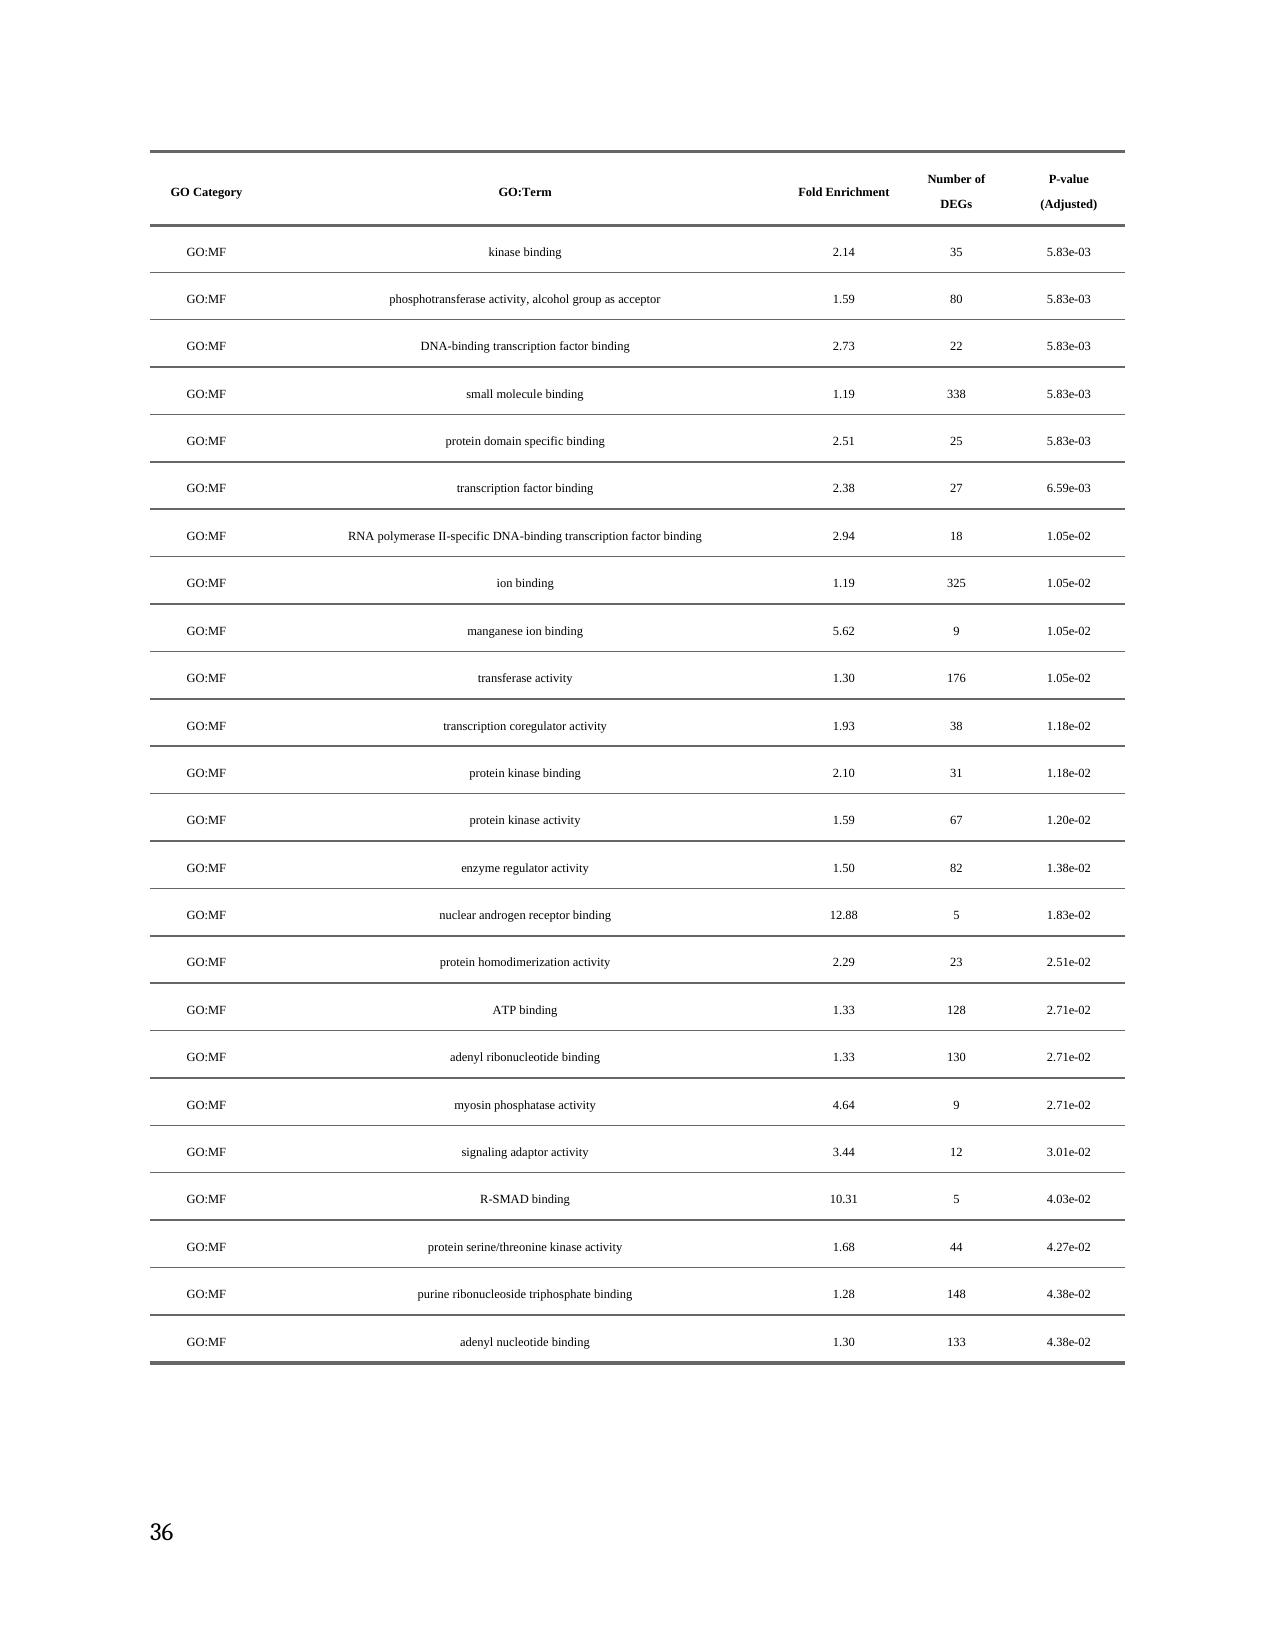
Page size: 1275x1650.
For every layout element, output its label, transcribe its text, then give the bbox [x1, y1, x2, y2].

table_cell 2.71e-02 [1013, 1079, 1125, 1124]
table_cell 176 [900, 652, 1012, 698]
table_cell 130 [900, 1031, 1012, 1077]
table_cell ATP binding [263, 984, 787, 1030]
table_cell 9 [900, 1079, 1012, 1124]
table_cell myosin phosphatase activity [263, 1079, 787, 1124]
table_cell 5.83e-03 [1013, 368, 1125, 413]
table_cell 2.94 [788, 510, 900, 556]
table_cell GO:MF [150, 605, 262, 651]
table_cell 5.62 [788, 605, 900, 651]
table_cell 38 [900, 700, 1012, 745]
table_cell 18 [900, 510, 1012, 556]
table_cell 325 [900, 557, 1012, 603]
table_cell 1.59 [788, 273, 900, 319]
table_cell GO:MF [150, 273, 262, 319]
table_cell 4.03e-02 [1013, 1173, 1125, 1219]
table_cell purine ribonucleoside triphosphate binding [263, 1268, 787, 1314]
table_cell 4.27e-02 [1013, 1221, 1125, 1267]
table_cell 2.71e-02 [1013, 1031, 1125, 1077]
table_cell 1.59 [788, 794, 900, 840]
table_cell transcription factor binding [263, 463, 787, 508]
table_cell GO:MF [150, 1079, 262, 1124]
table_cell GO:MF [150, 984, 262, 1030]
table_cell 12.88 [788, 889, 900, 935]
table_cell GO:MF [150, 747, 262, 793]
table_cell 1.05e-02 [1013, 652, 1125, 698]
table_cell 1.50 [788, 842, 900, 887]
table_cell protein homodimerization activity [263, 937, 787, 982]
table_cell 35 [900, 227, 1012, 271]
table_cell 128 [900, 984, 1012, 1030]
table_cell 2.51 [788, 415, 900, 461]
table_cell GO:MF [150, 794, 262, 840]
table_cell GO:MF [150, 1316, 262, 1361]
table_cell 31 [900, 747, 1012, 793]
table_cell 1.28 [788, 1268, 900, 1314]
table_cell GO:MF [150, 320, 262, 366]
table_cell 4.64 [788, 1079, 900, 1124]
table_cell 2.29 [788, 937, 900, 982]
table_cell GO:MF [150, 889, 262, 935]
table_cell GO:MF [150, 1173, 262, 1219]
table_cell ion binding [263, 557, 787, 603]
table_cell 5.83e-03 [1013, 415, 1125, 461]
table_cell 2.38 [788, 463, 900, 508]
table_cell 2.51e-02 [1013, 937, 1125, 982]
table_cell 1.20e-02 [1013, 794, 1125, 840]
table_cell 2.71e-02 [1013, 984, 1125, 1030]
table_cell GO:MF [150, 700, 262, 745]
table_cell GO:MF [150, 937, 262, 982]
table_cell 25 [900, 415, 1012, 461]
table_cell 5.83e-03 [1013, 273, 1125, 319]
table_cell nuclear androgen receptor binding [263, 889, 787, 935]
table_cell GO:MF [150, 1126, 262, 1172]
table_cell 1.19 [788, 557, 900, 603]
table_cell protein kinase binding [263, 747, 787, 793]
table_cell GO:MF [150, 510, 262, 556]
table_cell phosphotransferase activity, alcohol group as acceptor [263, 273, 787, 319]
table_cell 1.19 [788, 368, 900, 413]
table_cell GO:MF [150, 368, 262, 413]
table_cell 1.33 [788, 984, 900, 1030]
table_header Fold Enrichment [788, 153, 900, 224]
table_cell 2.10 [788, 747, 900, 793]
table_cell 1.83e-02 [1013, 889, 1125, 935]
table_cell 2.14 [788, 227, 900, 271]
table_cell 10.31 [788, 1173, 900, 1219]
table_cell 3.01e-02 [1013, 1126, 1125, 1172]
table_cell 4.38e-02 [1013, 1316, 1125, 1361]
table_cell 27 [900, 463, 1012, 508]
table_header P-value (Adjusted) [1013, 153, 1125, 224]
table_cell 1.33 [788, 1031, 900, 1077]
table_cell transcription coregulator activity [263, 700, 787, 745]
table_header GO Category [150, 153, 262, 224]
table_cell small molecule binding [263, 368, 787, 413]
table_header Number of DEGs [900, 153, 1012, 224]
table_cell GO:MF [150, 557, 262, 603]
table_cell 5.83e-03 [1013, 320, 1125, 366]
table_cell manganese ion binding [263, 605, 787, 651]
table_cell 133 [900, 1316, 1012, 1361]
table_cell GO:MF [150, 1268, 262, 1314]
table_cell 5 [900, 1173, 1012, 1219]
table_cell kinase binding [263, 227, 787, 271]
table_cell 5.83e-03 [1013, 227, 1125, 271]
table_cell 3.44 [788, 1126, 900, 1172]
table_cell GO:MF [150, 463, 262, 508]
table_cell 1.38e-02 [1013, 842, 1125, 887]
table_cell RNA polymerase II-specific DNA-binding transcription factor binding [263, 510, 787, 556]
table_cell 1.18e-02 [1013, 700, 1125, 745]
table_cell GO:MF [150, 652, 262, 698]
table_cell 80 [900, 273, 1012, 319]
table_cell protein serine/threonine kinase activity [263, 1221, 787, 1267]
table_cell 148 [900, 1268, 1012, 1314]
table_cell 1.05e-02 [1013, 605, 1125, 651]
table_cell 1.68 [788, 1221, 900, 1267]
table_cell GO:MF [150, 227, 262, 271]
table_cell protein kinase activity [263, 794, 787, 840]
table_cell GO:MF [150, 1221, 262, 1267]
table_cell 12 [900, 1126, 1012, 1172]
table_cell 67 [900, 794, 1012, 840]
table_cell 6.59e-03 [1013, 463, 1125, 508]
table_cell 2.73 [788, 320, 900, 366]
table_cell 4.38e-02 [1013, 1268, 1125, 1314]
table_cell DNA-binding transcription factor binding [263, 320, 787, 366]
table_cell adenyl nucleotide binding [263, 1316, 787, 1361]
table_cell 1.30 [788, 1316, 900, 1361]
table_cell 1.18e-02 [1013, 747, 1125, 793]
table_cell 22 [900, 320, 1012, 366]
table_cell protein domain specific binding [263, 415, 787, 461]
table_cell 338 [900, 368, 1012, 413]
table_cell 44 [900, 1221, 1012, 1267]
table_cell 9 [900, 605, 1012, 651]
table_cell adenyl ribonucleotide binding [263, 1031, 787, 1077]
table_cell GO:MF [150, 842, 262, 887]
table_cell 1.05e-02 [1013, 510, 1125, 556]
table_cell GO:MF [150, 1031, 262, 1077]
table_cell 82 [900, 842, 1012, 887]
table_cell enzyme regulator activity [263, 842, 787, 887]
table_header GO:Term [263, 153, 787, 224]
table_cell signaling adaptor activity [263, 1126, 787, 1172]
table_cell R-SMAD binding [263, 1173, 787, 1219]
table_cell 5 [900, 889, 1012, 935]
table_cell GO:MF [150, 415, 262, 461]
table_cell 23 [900, 937, 1012, 982]
table_cell transferase activity [263, 652, 787, 698]
table_cell 1.93 [788, 700, 900, 745]
table_cell 1.30 [788, 652, 900, 698]
table_cell 1.05e-02 [1013, 557, 1125, 603]
